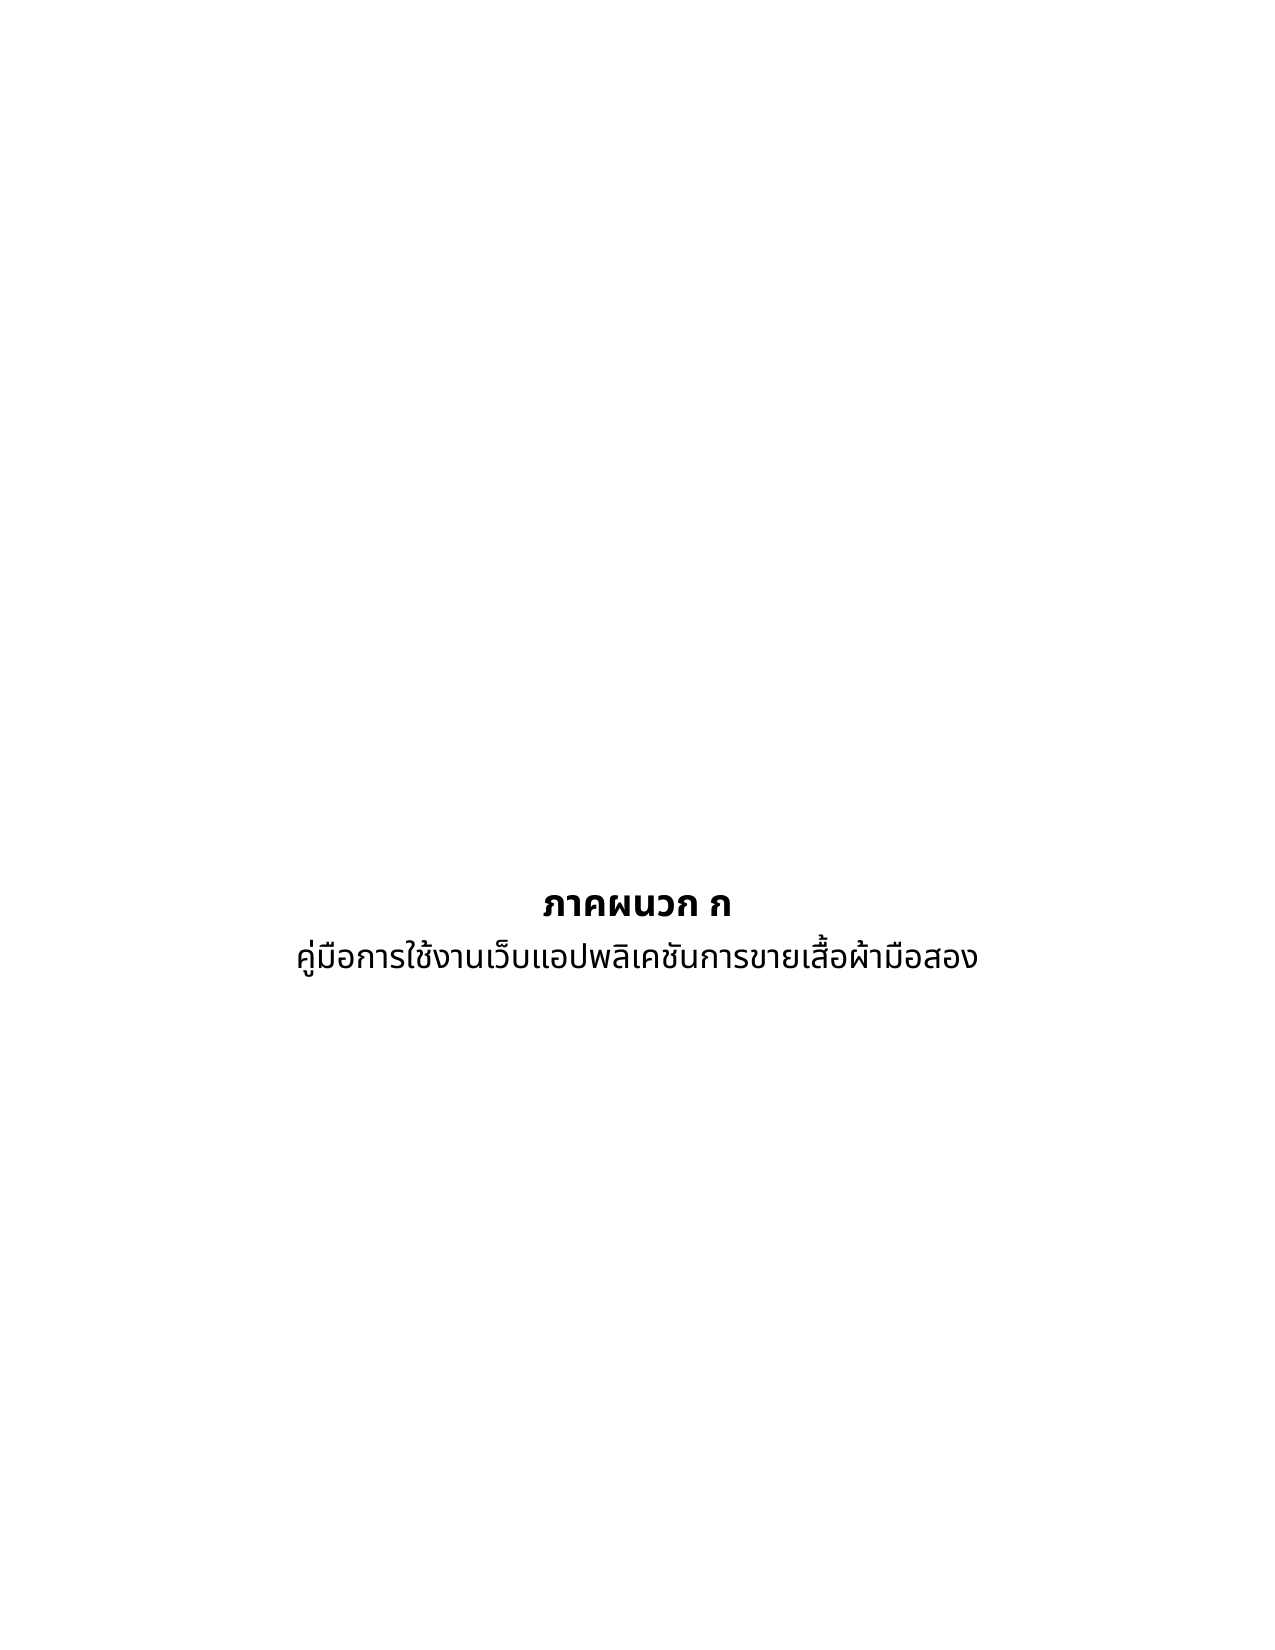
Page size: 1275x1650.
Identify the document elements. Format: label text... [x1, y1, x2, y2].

text ภาคผนวก ก [150, 877, 1125, 933]
text คู่มือการใช้งานเว็บแอปพลิเคชันการขายเสื้อผ้ามือสอง [150, 933, 1125, 984]
